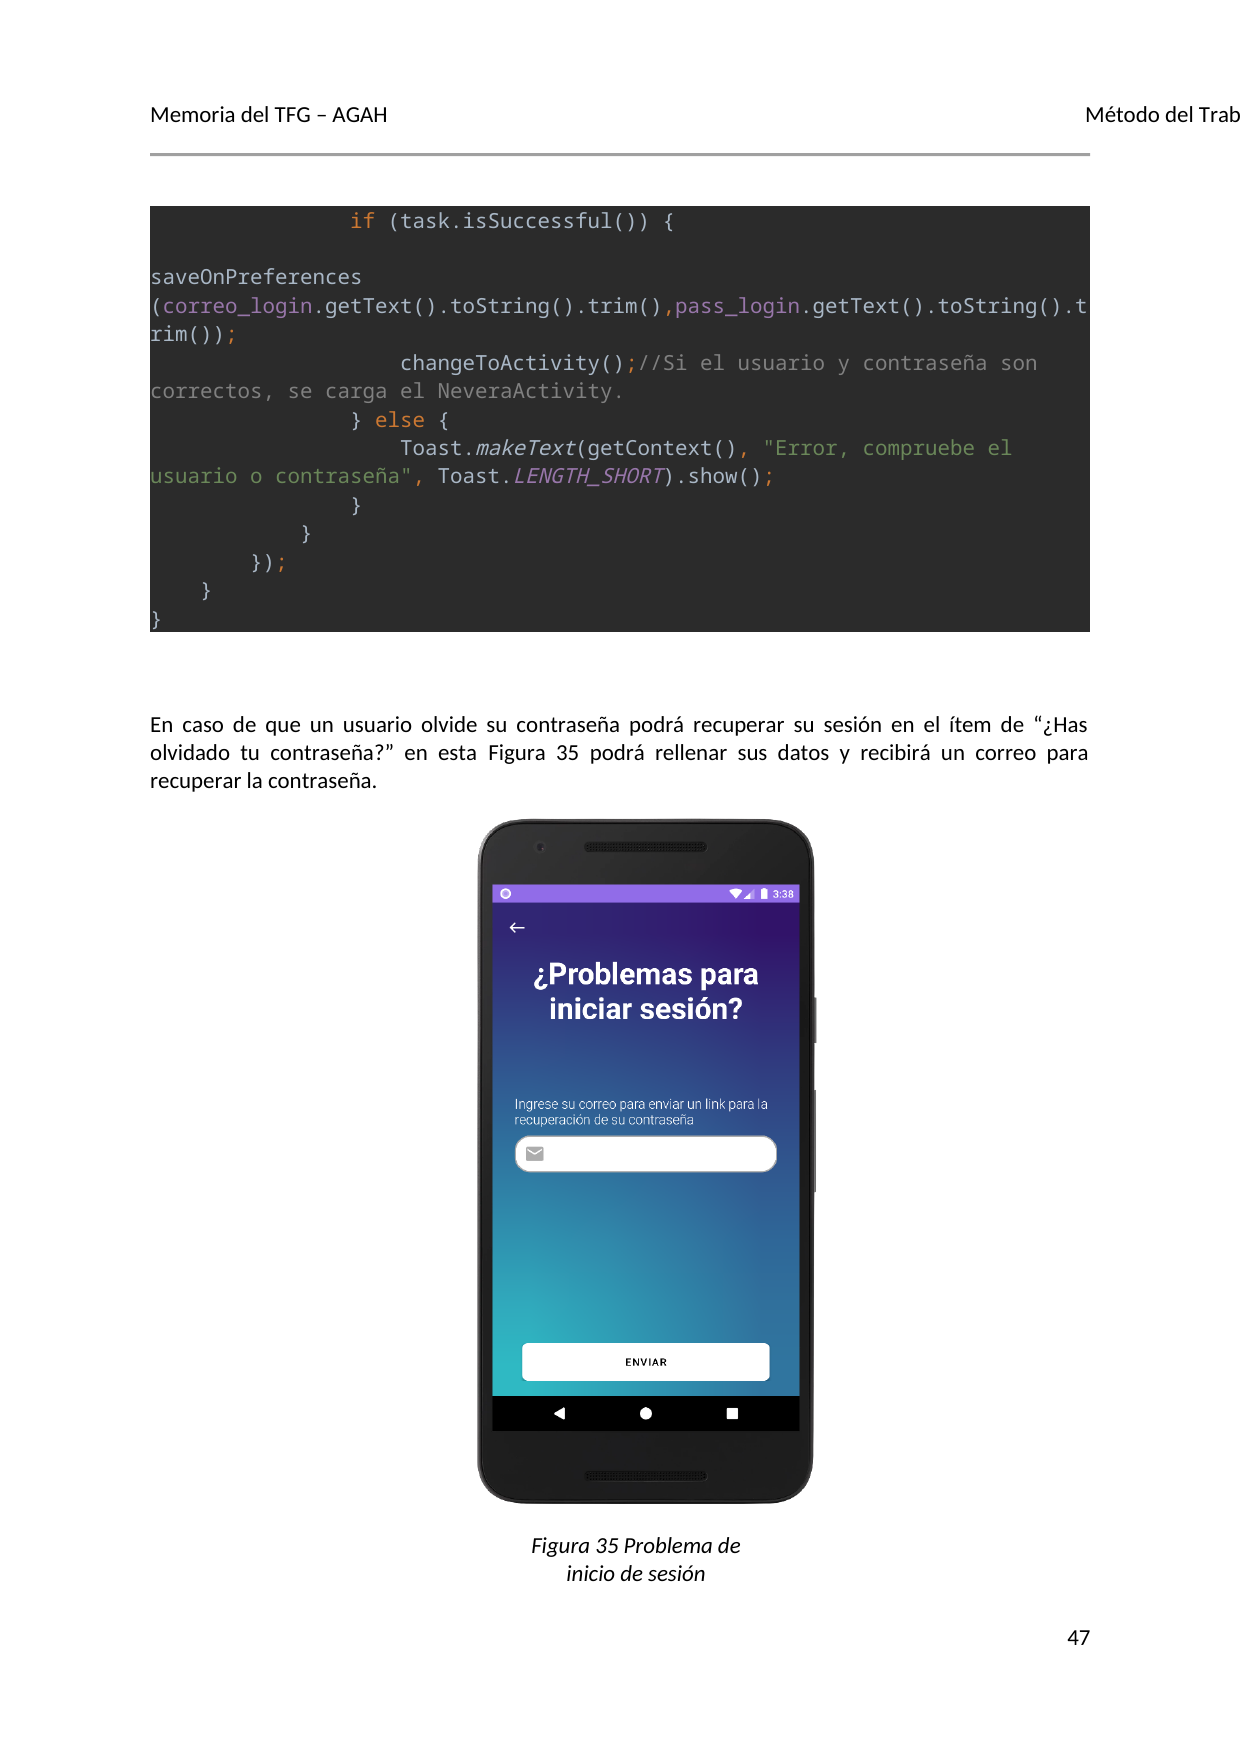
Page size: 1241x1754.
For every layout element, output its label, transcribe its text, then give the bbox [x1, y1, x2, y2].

text En caso de que un usuario olvide su contraseña podrá recuperar su sesión en el ítem de “¿Has olvidado tu contraseña?” en esta Figura 35 podrá rellenar sus datos y recibirá un correo para recuperar la contraseña. [150, 710, 1090, 794]
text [150, 206, 1090, 632]
picture [477, 818, 817, 1504]
